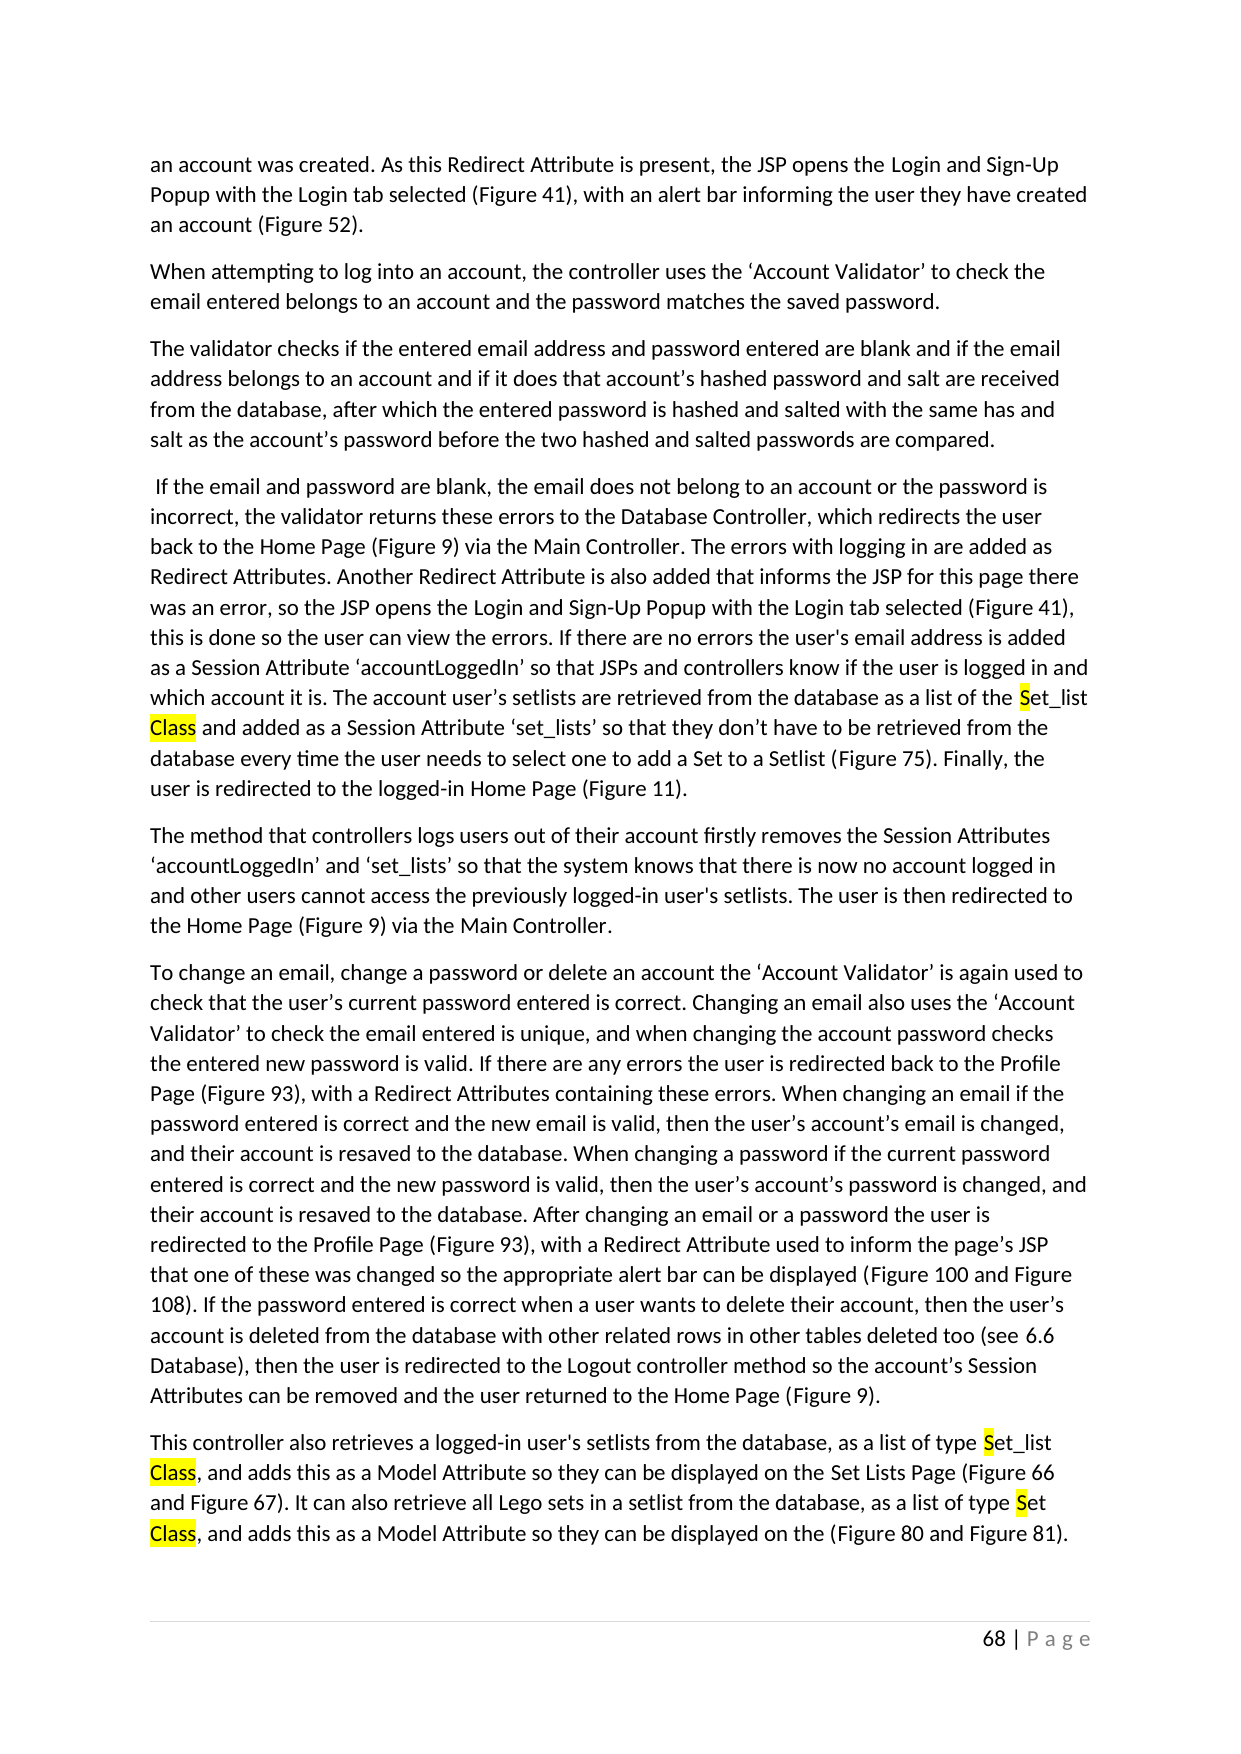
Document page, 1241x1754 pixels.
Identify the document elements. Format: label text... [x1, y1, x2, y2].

text The validator checks if the entered email address and password entered are blank and if the email address belongs to an account and if it does that account’s hashed password and salt are received from the database, after which the entered password is hashed and salted with the same has and salt as the account’s password before the two hashed and salted passwords are compared. [150, 334, 1090, 453]
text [150, 1428, 1090, 1547]
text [150, 150, 1090, 238]
text If the email and password are blank, the email does not belong to an account or the password is incorrect, the validator returns these errors to the Database Controller, which redirects the user back to the Home Page (Figure 9) via the Main Controller. The errors with logging in are added as Redirect Attributes. Another Redirect Attribute is also added that informs the JSP for this page there was an error, so the JSP opens the Login and Sign-Up Popup with the Login tab selected (Figure 41), this is done so the user can view the errors. If there are no errors the user's email address is added as a Session Attribute ‘accountLoggedIn’ so that JSPs and controllers know if the user is logged in and which account it is. The account user’s setlists are retrieved from the database as a list of the Set_list Class and added as a Session Attribute ‘set_lists’ so that they don’t have to be retrieved from the database every time the user needs to select one to add a Set to a Setlist (Figure 75). Finally, the user is redirected to the logged-in Home Page (Figure 11). [150, 472, 1090, 802]
text The method that controllers logs users out of their account firstly removes the Session Attributes ‘accountLoggedIn’ and ‘set_lists’ so that the system knows that there is now no account logged in and other users cannot access the previously logged-in user's setlists. The user is then redirected to the Home Page (Figure 9) via the Main Controller. [150, 821, 1090, 939]
text To change an email, change a password or delete an account the ‘Account Validator’ is again used to check that the user’s current password entered is correct. Changing an email also uses the ‘Account Validator’ to check the email entered is unique, and when changing the account password checks the entered new password is valid. If there are any errors the user is redirected back to the Profile Page (Figure 93), with a Redirect Attributes containing these errors. When changing an email if the password entered is correct and the new email is valid, then the user’s account’s email is changed, and their account is resaved to the database. When changing a password if the current password entered is correct and the new password is valid, then the user’s account’s password is changed, and their account is resaved to the database. After changing an email or a password the user is redirected to the Profile Page (Figure 93), with a Redirect Attribute used to inform the page’s JSP that one of these was changed so the appropriate alert bar can be displayed (Figure 100 and Figure 108). If the password entered is correct when a user wants to delete their account, then the user’s account is deleted from the database with other related rows in other tables deleted too (see 6.6 Database), then the user is redirected to the Logout controller method so the account’s Session Attributes can be removed and the user returned to the Home Page (Figure 9). [150, 958, 1090, 1409]
text When attempting to log into an account, the controller uses the ‘Account Validator’ to check the email entered belongs to an account and the password matches the saved password. [150, 257, 1090, 316]
